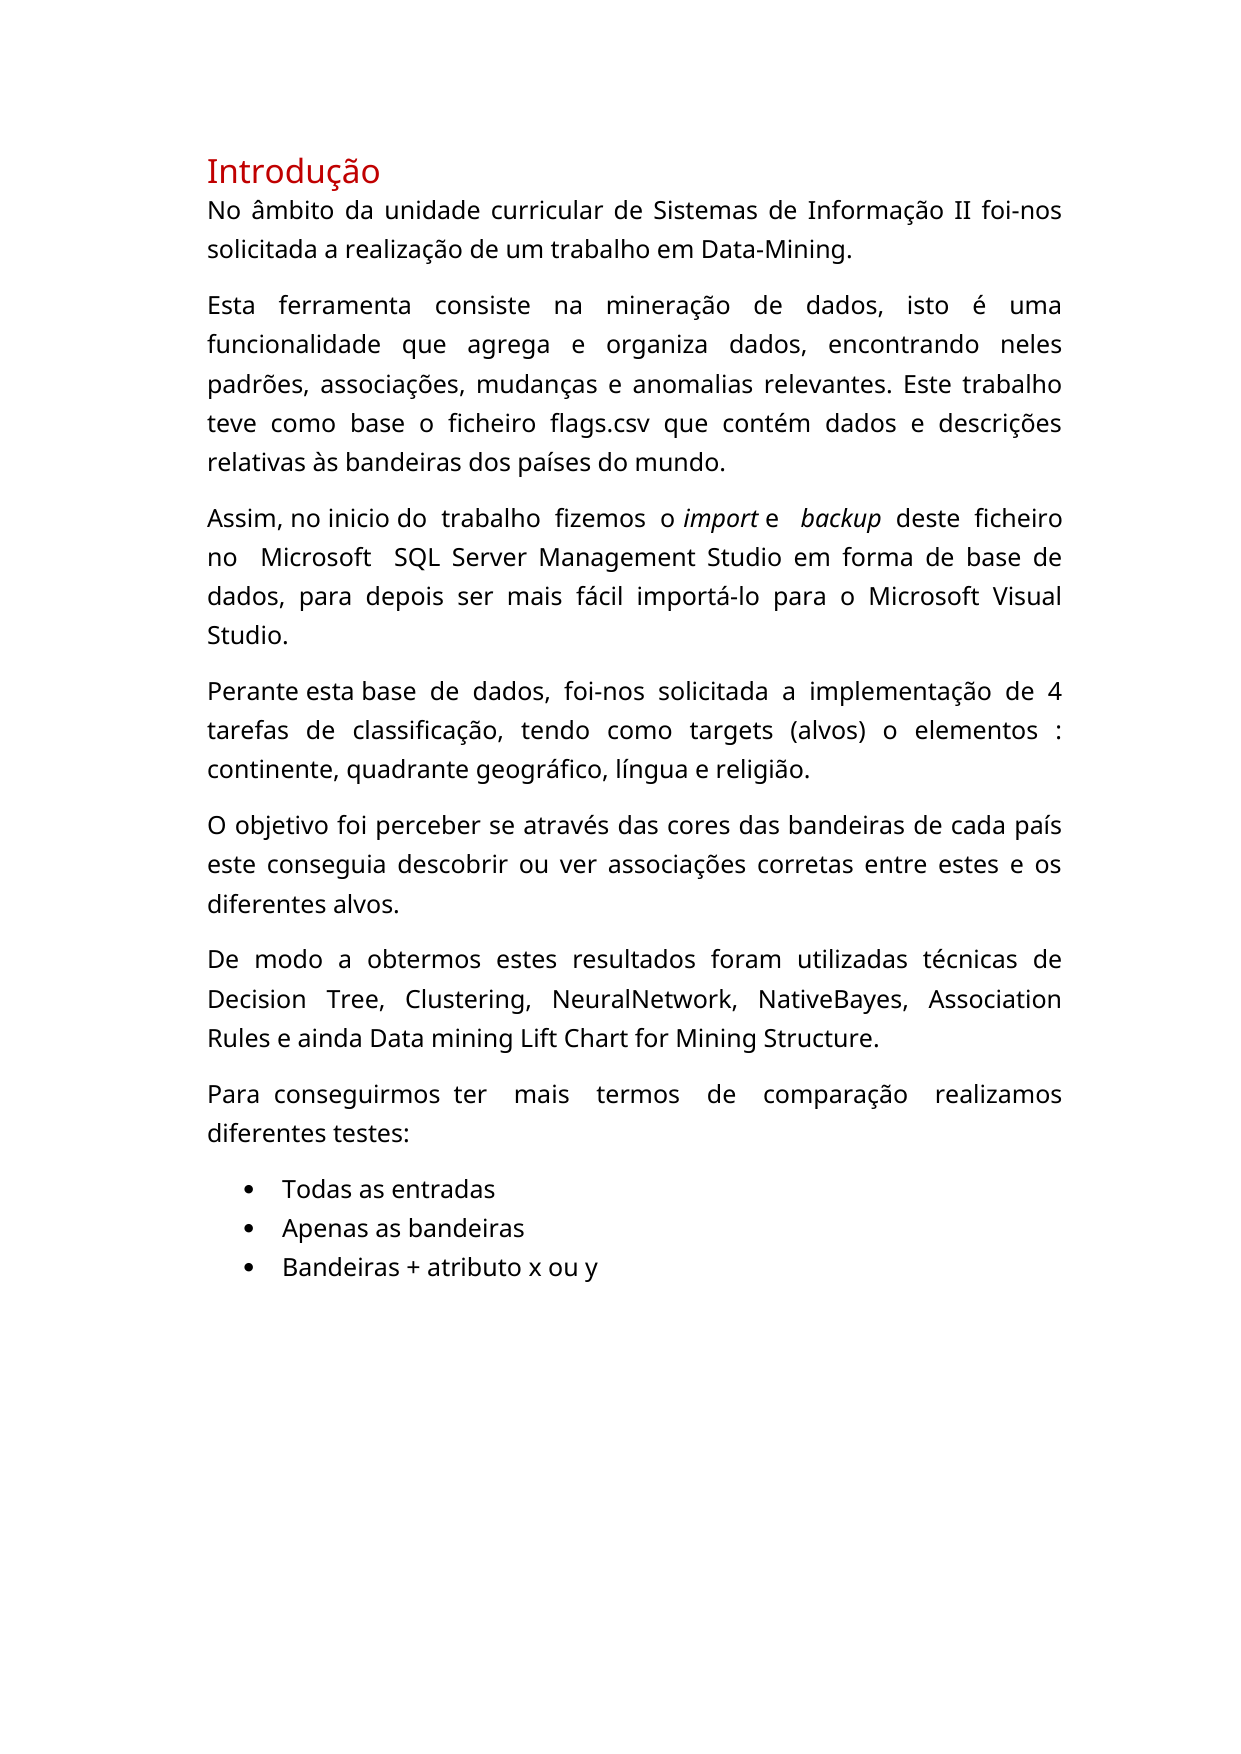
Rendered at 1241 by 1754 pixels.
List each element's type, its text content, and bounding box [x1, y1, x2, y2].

list Apenas as bandeiras [244, 1211, 1063, 1244]
subtitle Introdução [207, 148, 1063, 193]
text No âmbito da unidade curricular de Sistemas de Informação II foi-nos solicitada a realização de um trabalho em Data-Mining. [207, 193, 1063, 266]
text Assim, no inicio do trabalho fizemos o import e backup deste ficheiro no Microsoft SQL Server Management Studio em forma de base de dados, para depois ser mais fácil importá-lo para o Microsoft Visual Studio. [207, 501, 1063, 652]
text De modo a obtermos estes resultados foram utilizadas técnicas de Decision Tree, Clustering, NeuralNetwork, NativeBayes, Association Rules e ainda Data mining Lift Chart for Mining Structure. [207, 942, 1063, 1054]
text Para conseguirmos ter mais termos de comparação realizamos diferentes testes: [207, 1076, 1063, 1149]
list Todas as entradas [244, 1171, 1063, 1205]
text O objetivo foi perceber se através das cores das bandeiras de cada país este conseguia descobrir ou ver associações corretas entre estes e os diferentes alvos. [207, 808, 1063, 920]
list Bandeiras + atributo x ou y [244, 1250, 1063, 1284]
text Esta ferramenta consiste na mineração de dados, isto é uma funcionalidade que agrega e organiza dados, encontrando neles padrões, associações, mudanças e anomalias relevantes. Este trabalho teve como base o ficheiro flags.csv que contém dados e descrições relativas às bandeiras dos países do mundo. [207, 288, 1063, 479]
text Perante esta base de dados, foi-nos solicitada a implementação de 4 tarefas de classificação, tendo como targets (alvos) o elementos : continente, quadrante geográfico, língua e religião. [207, 674, 1063, 786]
